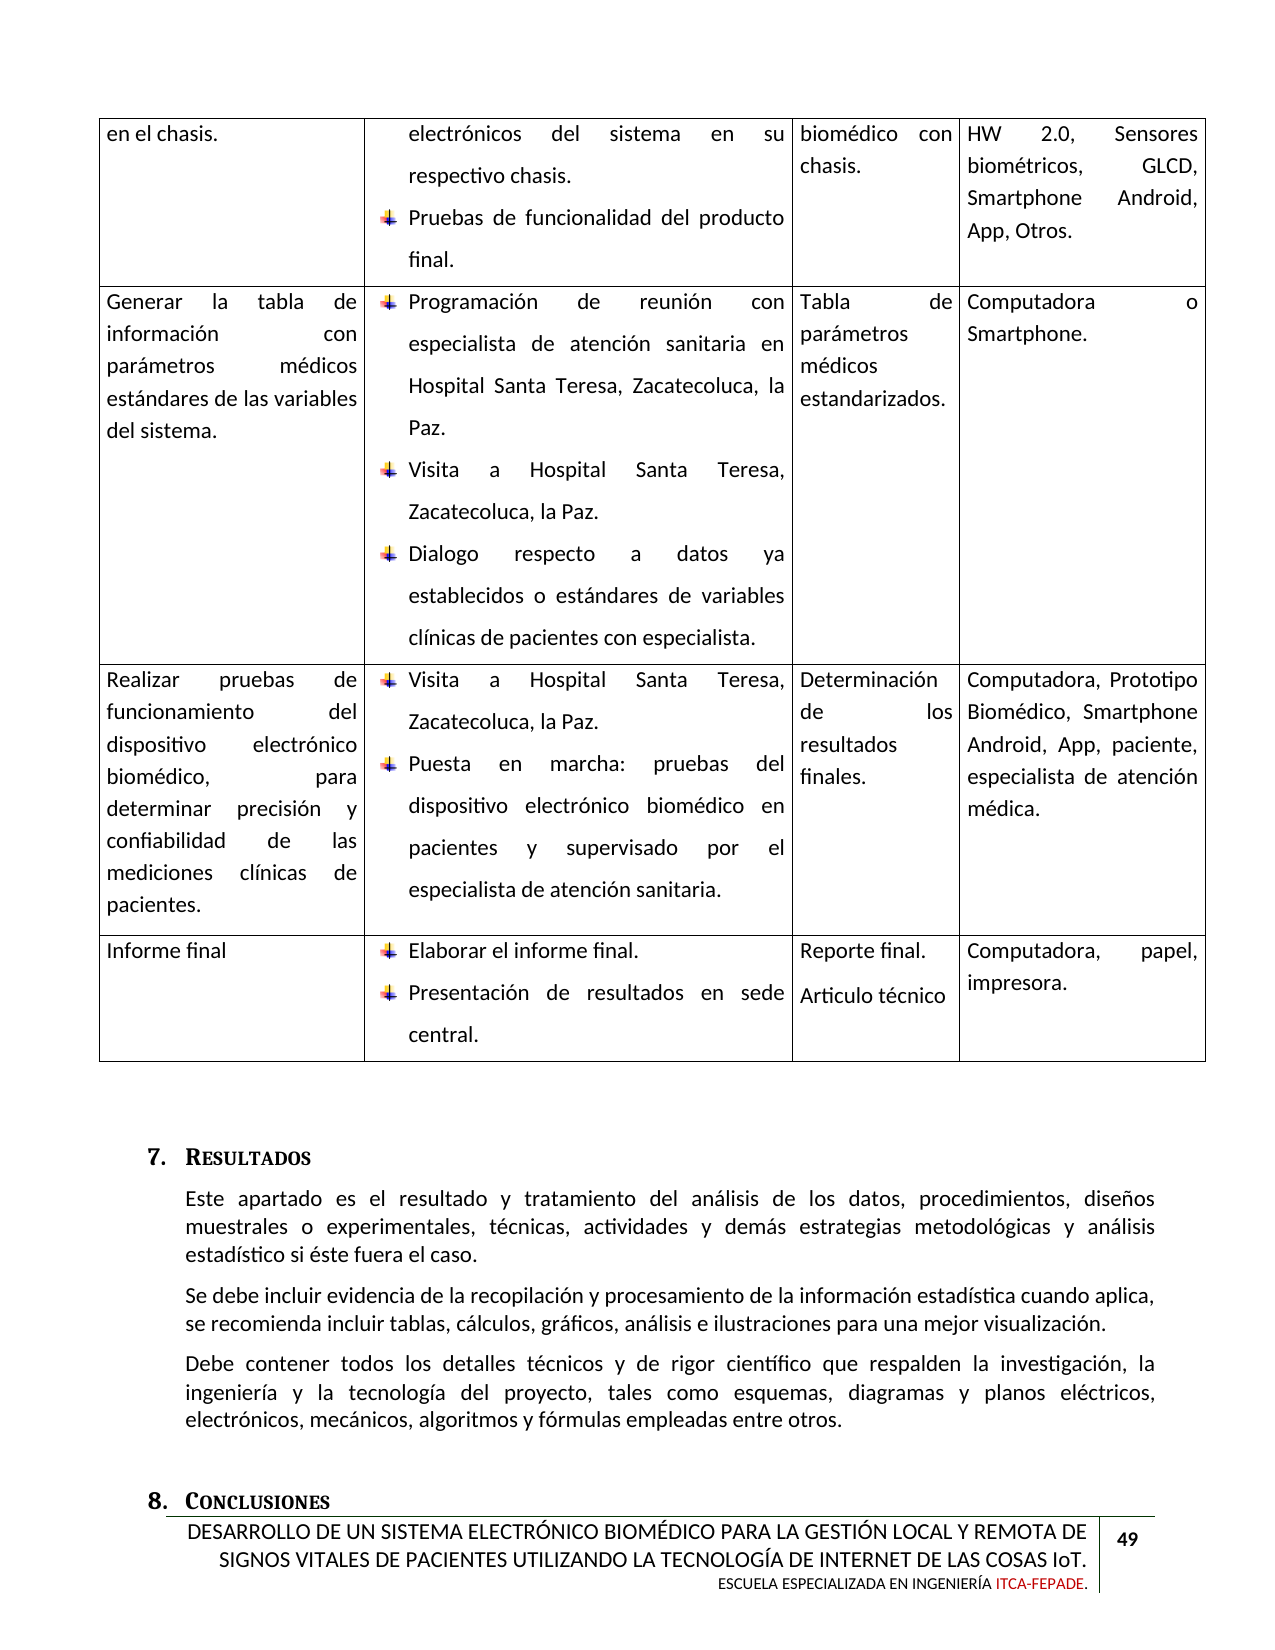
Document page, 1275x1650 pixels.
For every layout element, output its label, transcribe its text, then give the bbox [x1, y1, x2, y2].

picture [380, 941, 397, 959]
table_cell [960, 119, 1205, 286]
picture [380, 671, 397, 688]
picture [380, 544, 397, 562]
table_cell Determinación de los resultados finales. [793, 665, 959, 935]
table_cell Realizar pruebas de funcionamiento del dispositivo electrónico biomédico, para determinar precisión y confiabilidad de las mediciones clínicas de pacientes. [100, 665, 364, 935]
picture [380, 208, 397, 226]
subtitle Conclusiones [148, 1487, 1157, 1515]
table_cell Computadora, papel, impresora. [960, 936, 1205, 1061]
text Debe contener todos los detalles técnicos y de rigor científico que respalden la investigación, la ingeniería y la tecnología del proyecto, tales como esquemas, diagramas y planos eléctricos, electrónicos, mecánicos, algoritmos y fórmulas empleadas entre otros. [185, 1349, 1157, 1434]
text Se debe incluir evidencia de la recopilación y procesamiento de la información estadística cuando aplica, se recomienda incluir tablas, cálculos, gráficos, análisis e ilustraciones para una mejor visualización. [185, 1281, 1157, 1337]
table_cell Tabla de parámetros médicos estandarizados. [793, 287, 959, 664]
table_cell Elaborar el informe final. Presentación de resultados en sede central. [365, 936, 792, 1061]
picture [380, 293, 397, 310]
picture [380, 983, 397, 1001]
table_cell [100, 119, 364, 286]
subtitle Resultados [148, 1143, 1157, 1172]
table_cell Informe final [100, 936, 364, 1061]
table_cell Reporte final. Articulo técnico [793, 936, 959, 1061]
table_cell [793, 119, 959, 286]
table_cell Computadora, Prototipo Biomédico, Smartphone Android, App, paciente, especialista de atención médica. [960, 665, 1205, 935]
table_cell Generar la tabla de información con parámetros médicos estándares de las variables del sistema. [100, 287, 364, 664]
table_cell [365, 119, 792, 286]
picture [380, 755, 397, 772]
table_cell Visita a Hospital Santa Teresa, Zacatecoluca, la Paz. Puesta en marcha: pruebas del dispositivo electrónico biomédico en pacientes y supervisado por el especialista de atención sanitaria. [365, 665, 792, 935]
table_cell Programación de reunión con especialista de atención sanitaria en Hospital Santa Teresa, Zacatecoluca, la Paz. Visita a Hospital Santa Teresa, Zacatecoluca, la Paz. Dialogo respecto a datos ya establecidos o estándares de variables clínicas de pacientes con especialista. [365, 287, 792, 664]
table_cell Computadora o Smartphone. [960, 287, 1205, 664]
picture [380, 460, 397, 478]
text Este apartado es el resultado y tratamiento del análisis de los datos, procedimientos, diseños muestrales o experimentales, técnicas, actividades y demás estrategias metodológicas y análisis estadístico si éste fuera el caso. [185, 1184, 1157, 1268]
